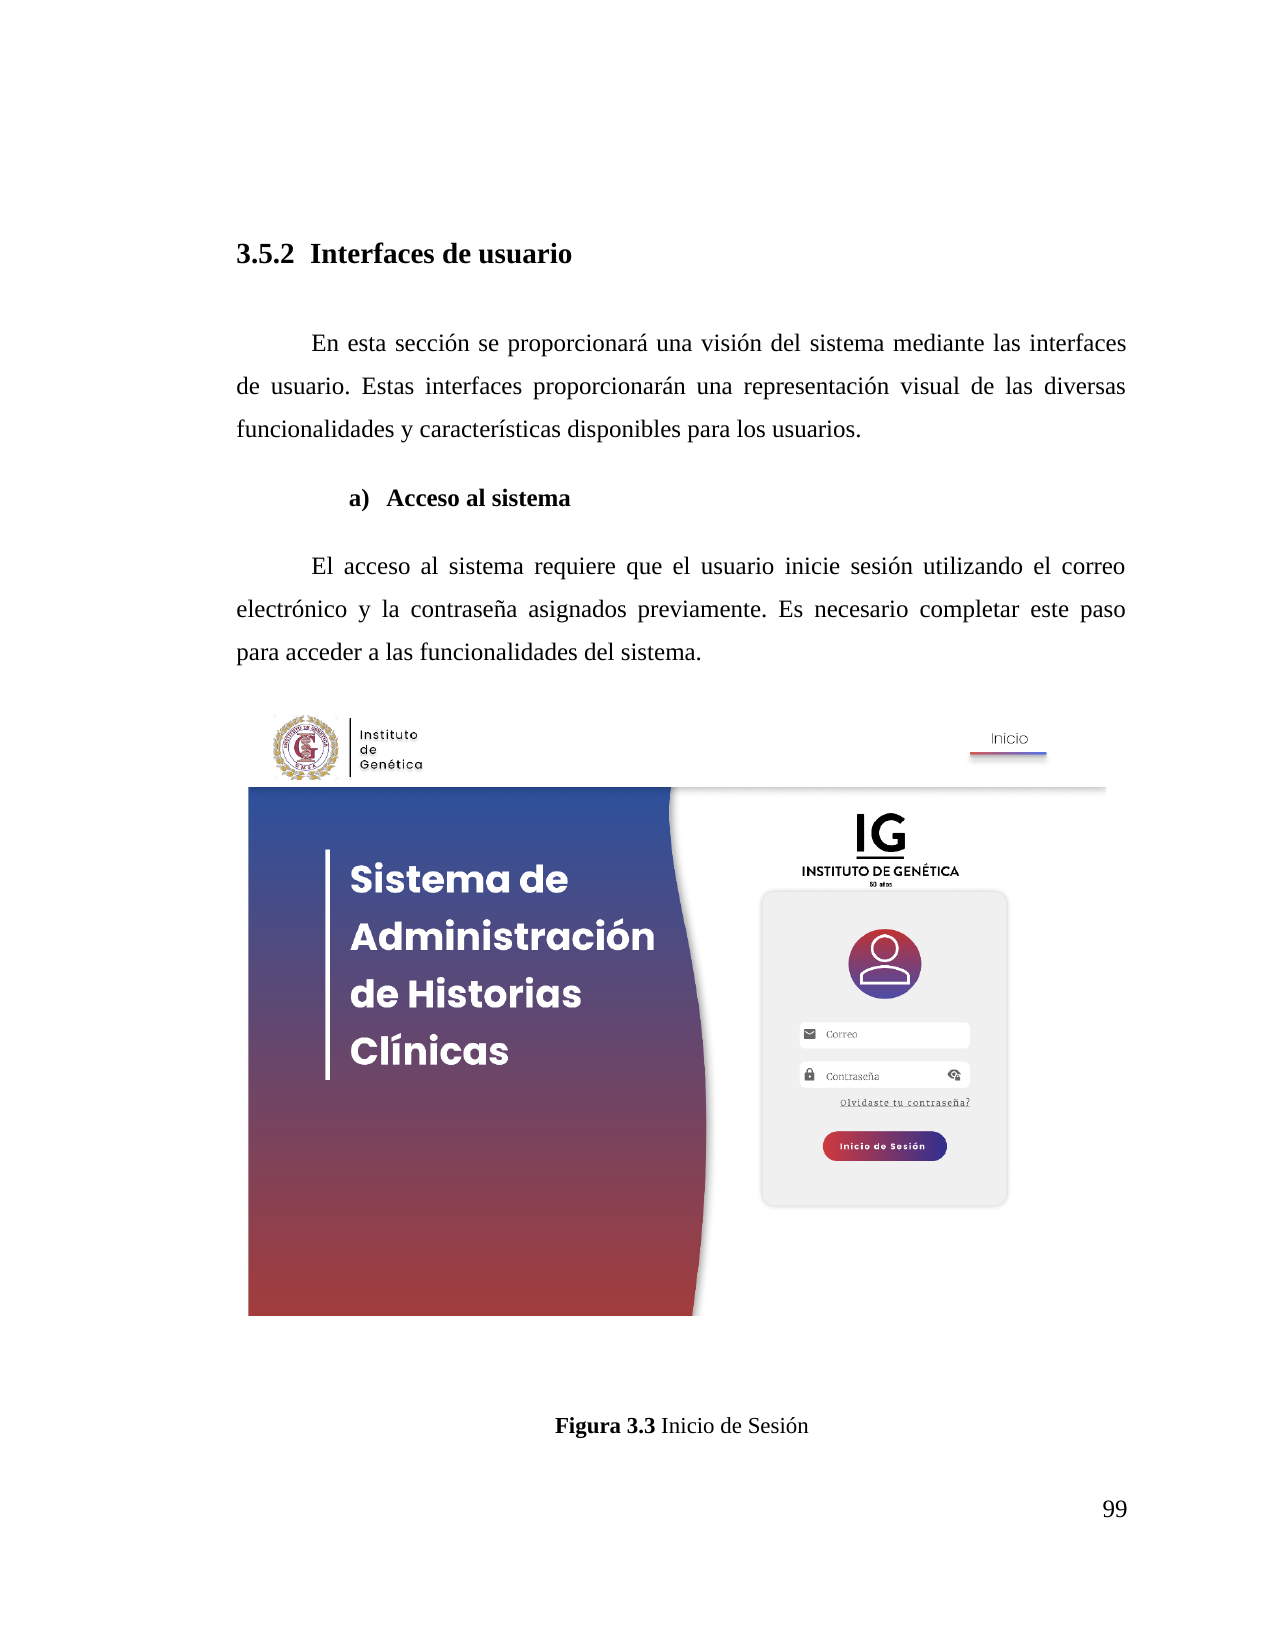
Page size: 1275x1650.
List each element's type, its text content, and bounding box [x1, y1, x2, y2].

subtitle Interfaces de usuario [236, 236, 1127, 270]
text En esta sección se proporcionará una visión del sistema mediante las interfaces de usuario. Estas interfaces proporcionarán una representación visual de las diversas funcionalidades y características disponibles para los usuarios. [236, 328, 1127, 443]
list Acceso al sistema [349, 483, 1127, 511]
picture [248, 705, 1107, 1316]
text El acceso al sistema requiere que el usuario inicie sesión utilizando el correo electrónico y la contraseña asignados previamente. Es necesario completar este paso para acceder a las funcionalidades del sistema. [236, 551, 1127, 666]
